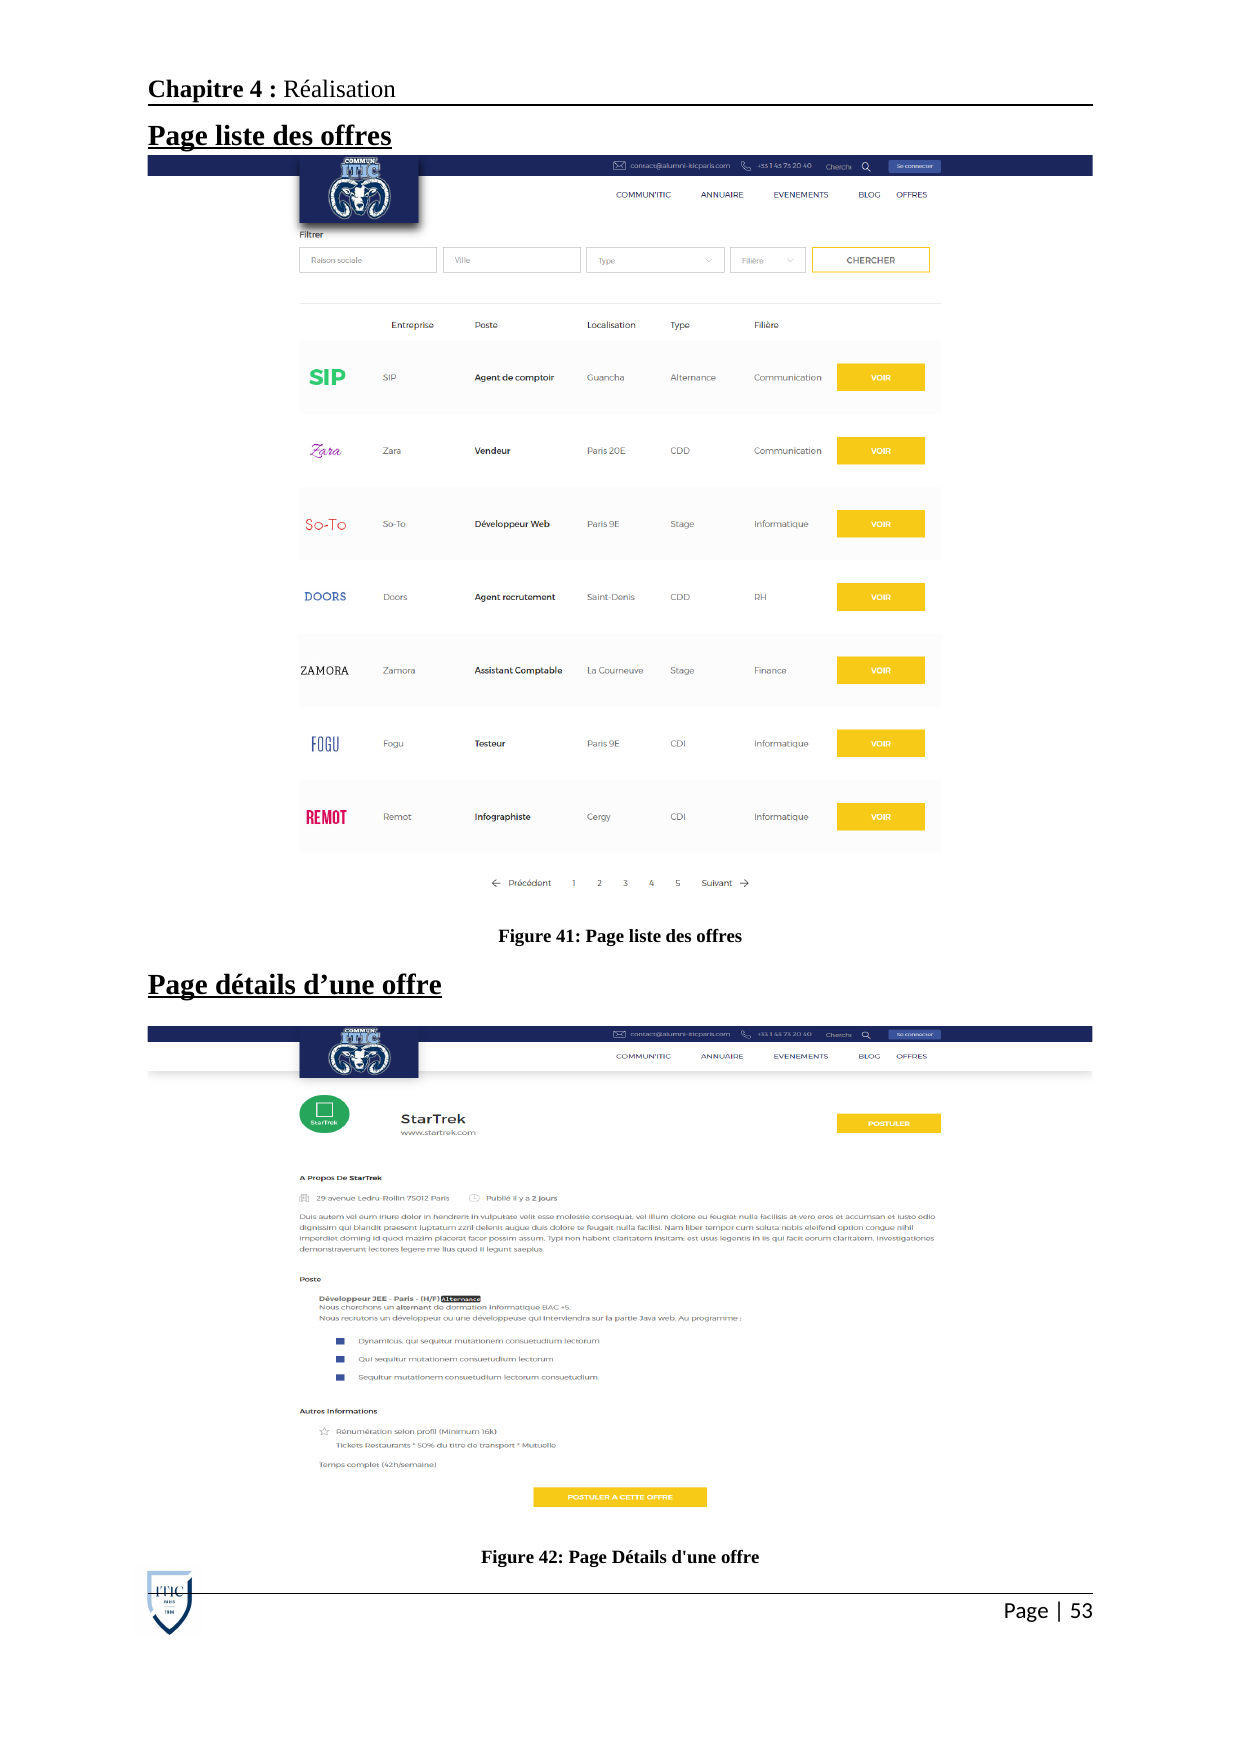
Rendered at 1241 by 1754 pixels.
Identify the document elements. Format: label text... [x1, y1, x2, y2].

text Page liste des offres [148, 118, 1093, 155]
picture [147, 155, 1093, 900]
text Figure 42: Page Détails d'une offre [148, 1546, 1093, 1568]
text Page détails d’une offre [148, 967, 1093, 1001]
picture [134, 1564, 205, 1635]
text Figure 41: Page liste des offres [148, 925, 1093, 947]
picture [147, 1026, 1093, 1522]
